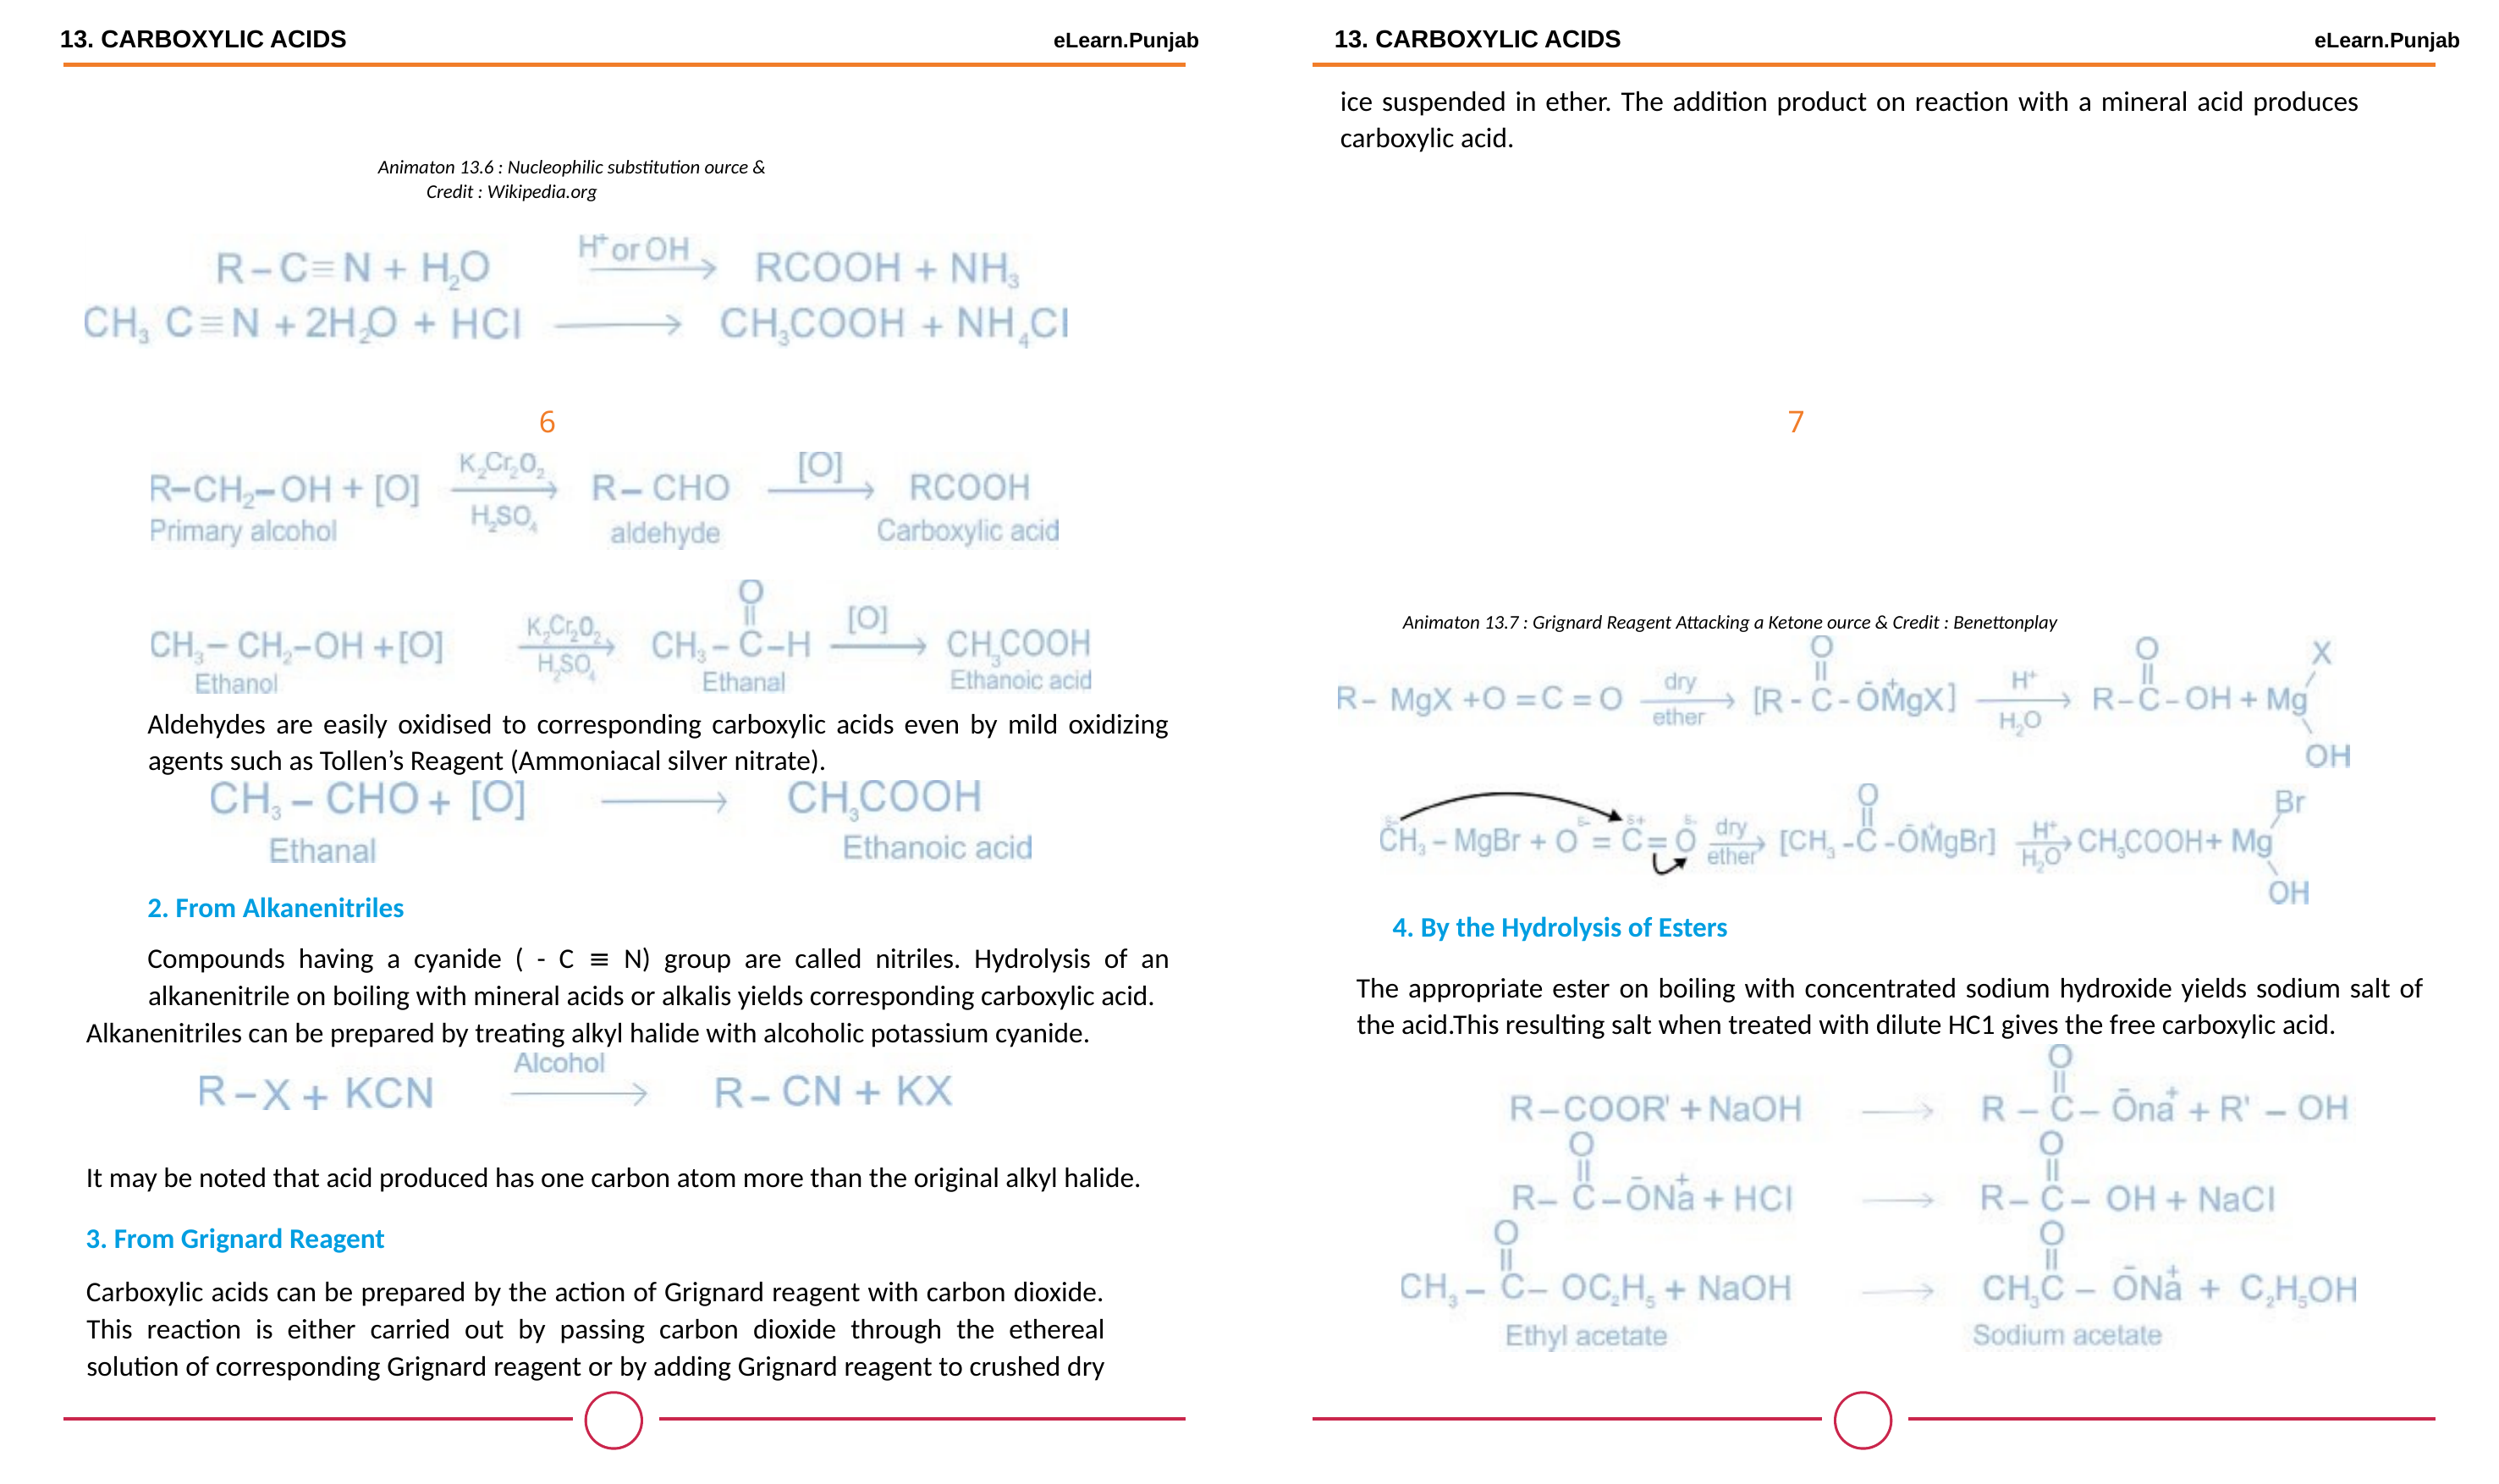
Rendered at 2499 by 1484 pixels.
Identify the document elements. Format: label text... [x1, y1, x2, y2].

picture [211, 780, 1032, 863]
text Alkanenitriles can be prepared by treating alkyl halide with alcoholic potassium cyanide. [86, 1015, 1170, 1050]
picture [1338, 635, 2350, 768]
text Compounds having a cyanide ( - C ≡ N) group are called nitriles. Hydrolysis of an alkanenitrile on boiling with mineral acids or alkalis yields corresponding carboxylic acid. [147, 940, 1170, 1013]
picture [151, 580, 1092, 694]
picture [1380, 783, 2309, 904]
subtitle 3. From Grignard Reagent [85, 1221, 1177, 1256]
subtitle 2. From Alkanenitriles [147, 890, 1177, 924]
picture [1401, 1044, 2357, 1352]
picture [151, 452, 1059, 550]
text Aldehydes are easily oxidised to corresponding carboxylic acids even by mild oxidizing agents such as Tollen’s Reagent (Ammoniacal silver nitrate). [147, 706, 1170, 778]
picture [85, 234, 1068, 349]
text Carboxylic acids can be prepared by the action of Grignard reagent with carbon dioxide. This reaction is either carried out by passing carbon dioxide through the ethereal solution of corresponding Grignard reagent or by adding Grignard reagent to crushed dry ice suspended in ether. The addition product on reaction with a mineral acid produces carboxylic acid. [86, 1274, 1106, 1382]
table_header Animaton 13.6 : Nucleophilic substitution ource & Credit : Wikipedia.org 6 7 [36, 155, 2313, 450]
text The appropriate ester on boiling with concentrated sodium hydroxide yields sodium salt of the acid.This resulting salt when treated with dilute HC1 gives the free carboxylic acid. [1357, 970, 2425, 1042]
text Carboxylic acids can be prepared by the action of Grignard reagent with carbon dioxide. This reaction is either carried out by passing carbon dioxide through the ethereal solution of corresponding Grignard reagent or by adding Grignard reagent to crushed dry ice suspended in ether. The addition product on reaction with a mineral acid produces carboxylic acid. [1340, 84, 2360, 155]
text Animaton 13.7 : Grignard Reagent Attacking a Ketone ource & Credit : Benettonplay [1339, 610, 2124, 634]
subtitle 4. By the Hydrolysis of Esters [1392, 910, 2431, 944]
text It may be noted that acid produced has one carbon atom more than the original alkyl halide. [86, 1160, 1157, 1194]
picture [200, 1053, 953, 1110]
